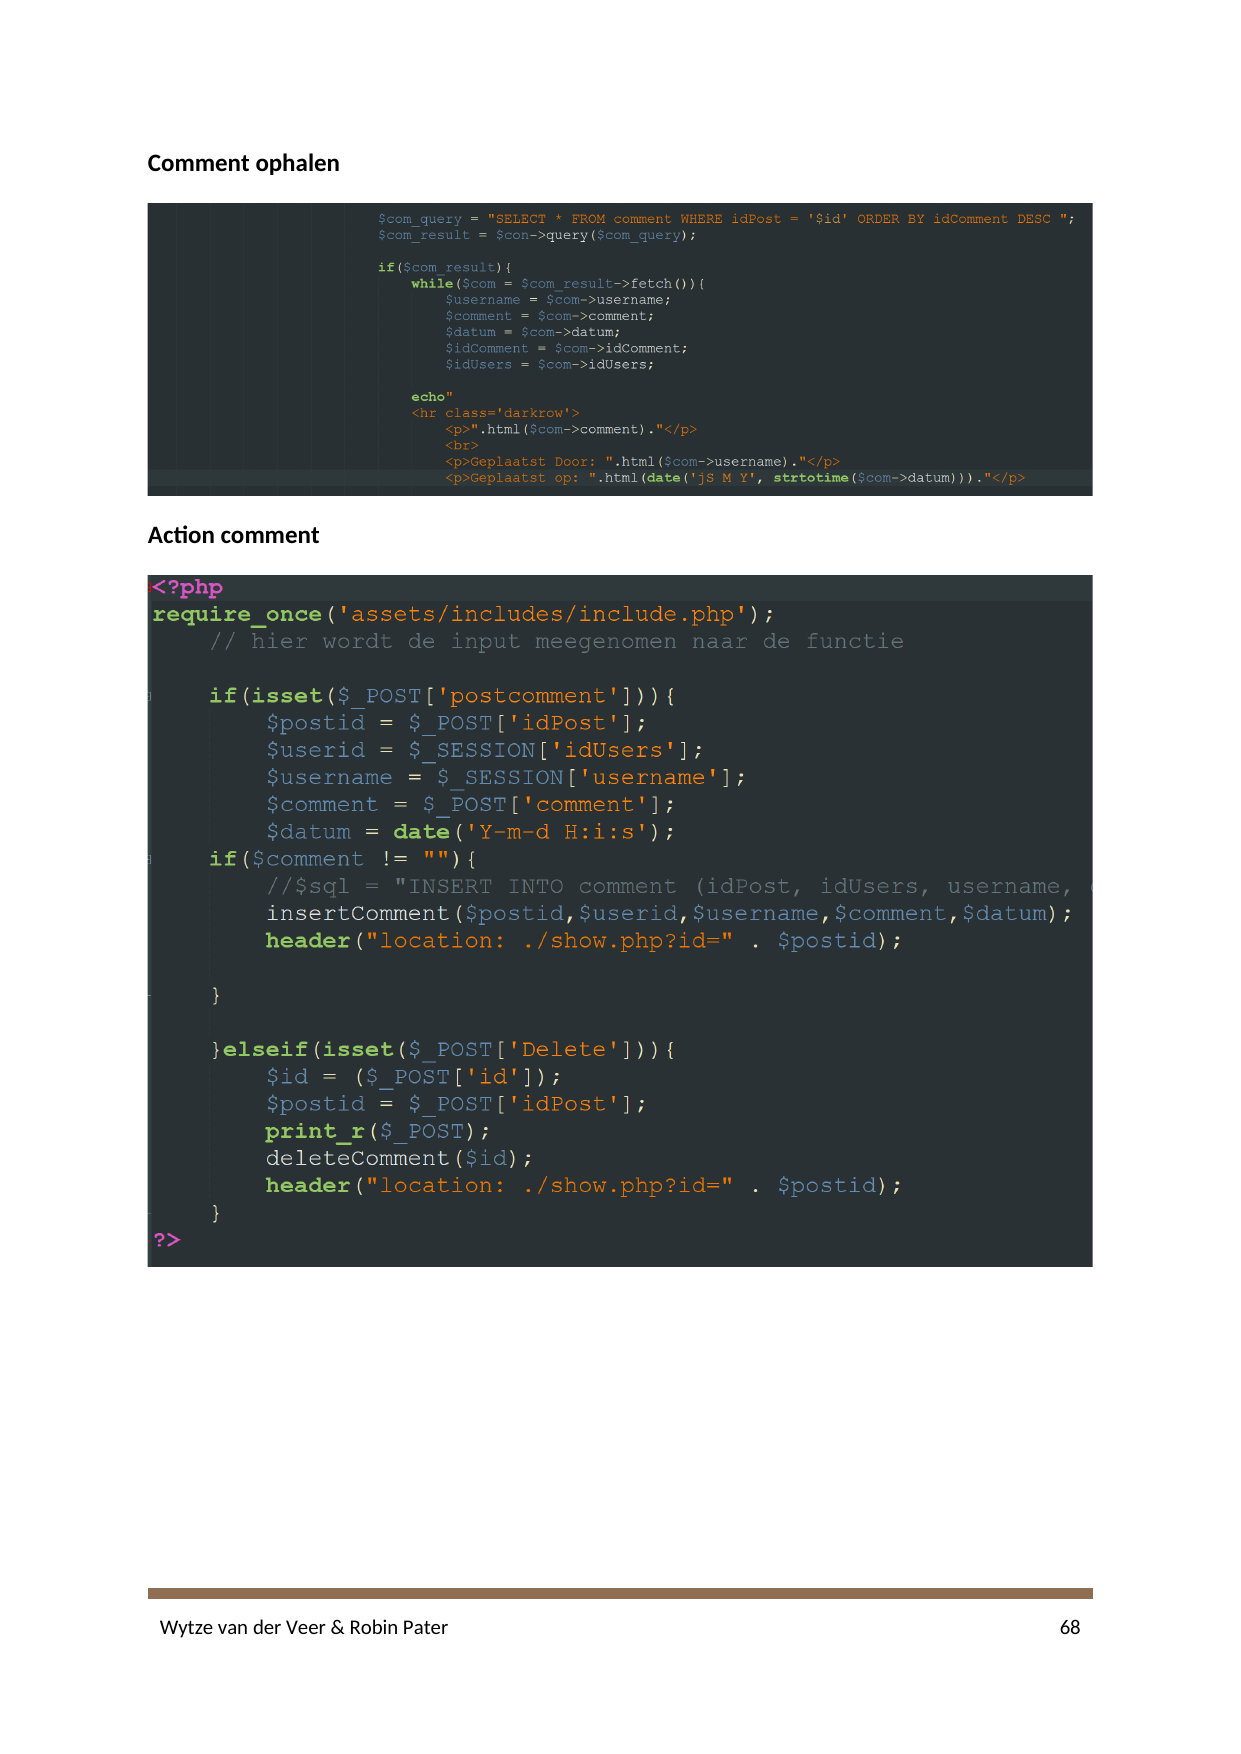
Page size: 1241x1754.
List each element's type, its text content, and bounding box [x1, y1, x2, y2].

picture [147, 203, 1093, 496]
text Action comment [148, 520, 1093, 550]
picture [147, 575, 1093, 1267]
text Comment ophalen [148, 148, 1093, 178]
